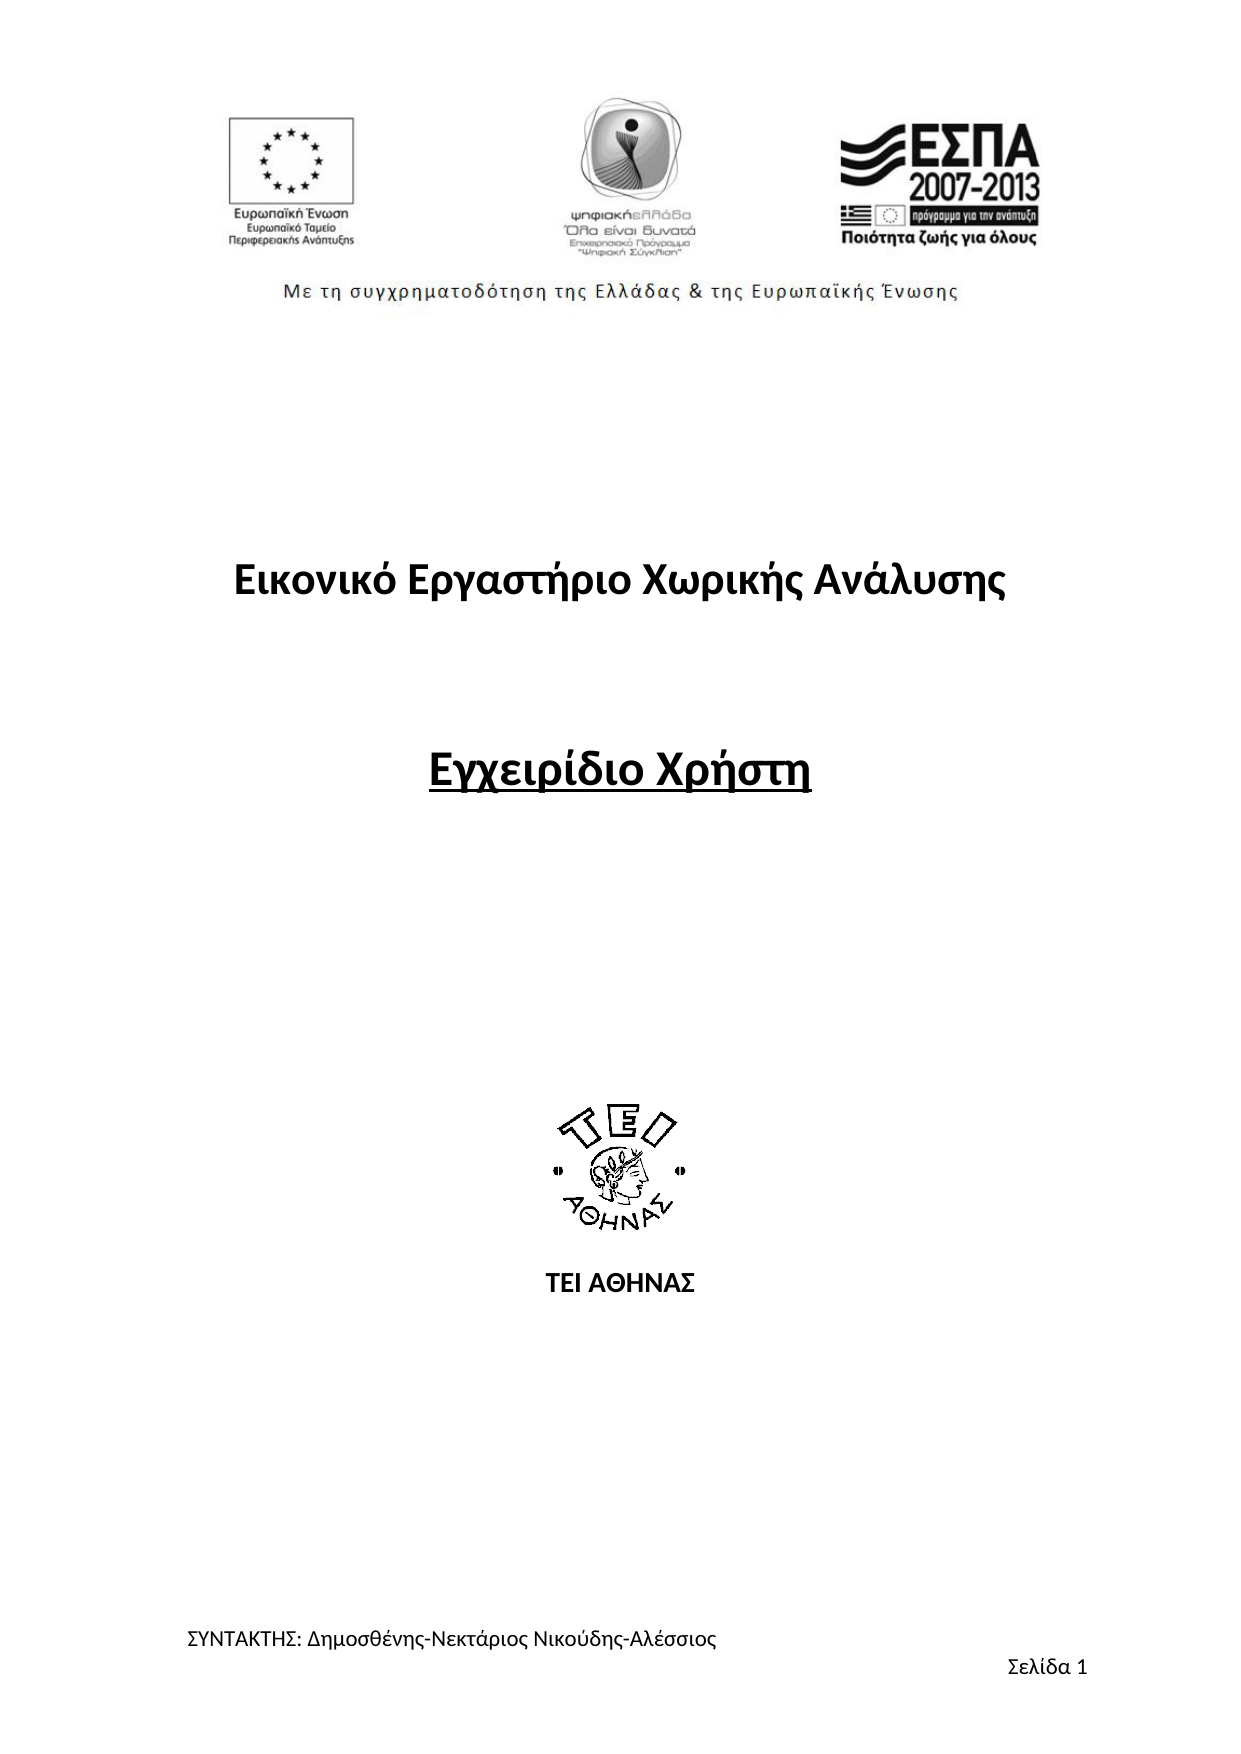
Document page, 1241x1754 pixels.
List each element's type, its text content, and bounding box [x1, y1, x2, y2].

text Εικονικό Εργαστήριο Χωρικής Ανάλυσης [187, 550, 1053, 606]
text ΤΕΙ ΑΘΗΝΑΣ [187, 1264, 1053, 1299]
text Εγχειρίδιο Χρήστη [187, 737, 1053, 798]
picture [187, 73, 1088, 343]
picture [552, 1102, 689, 1239]
